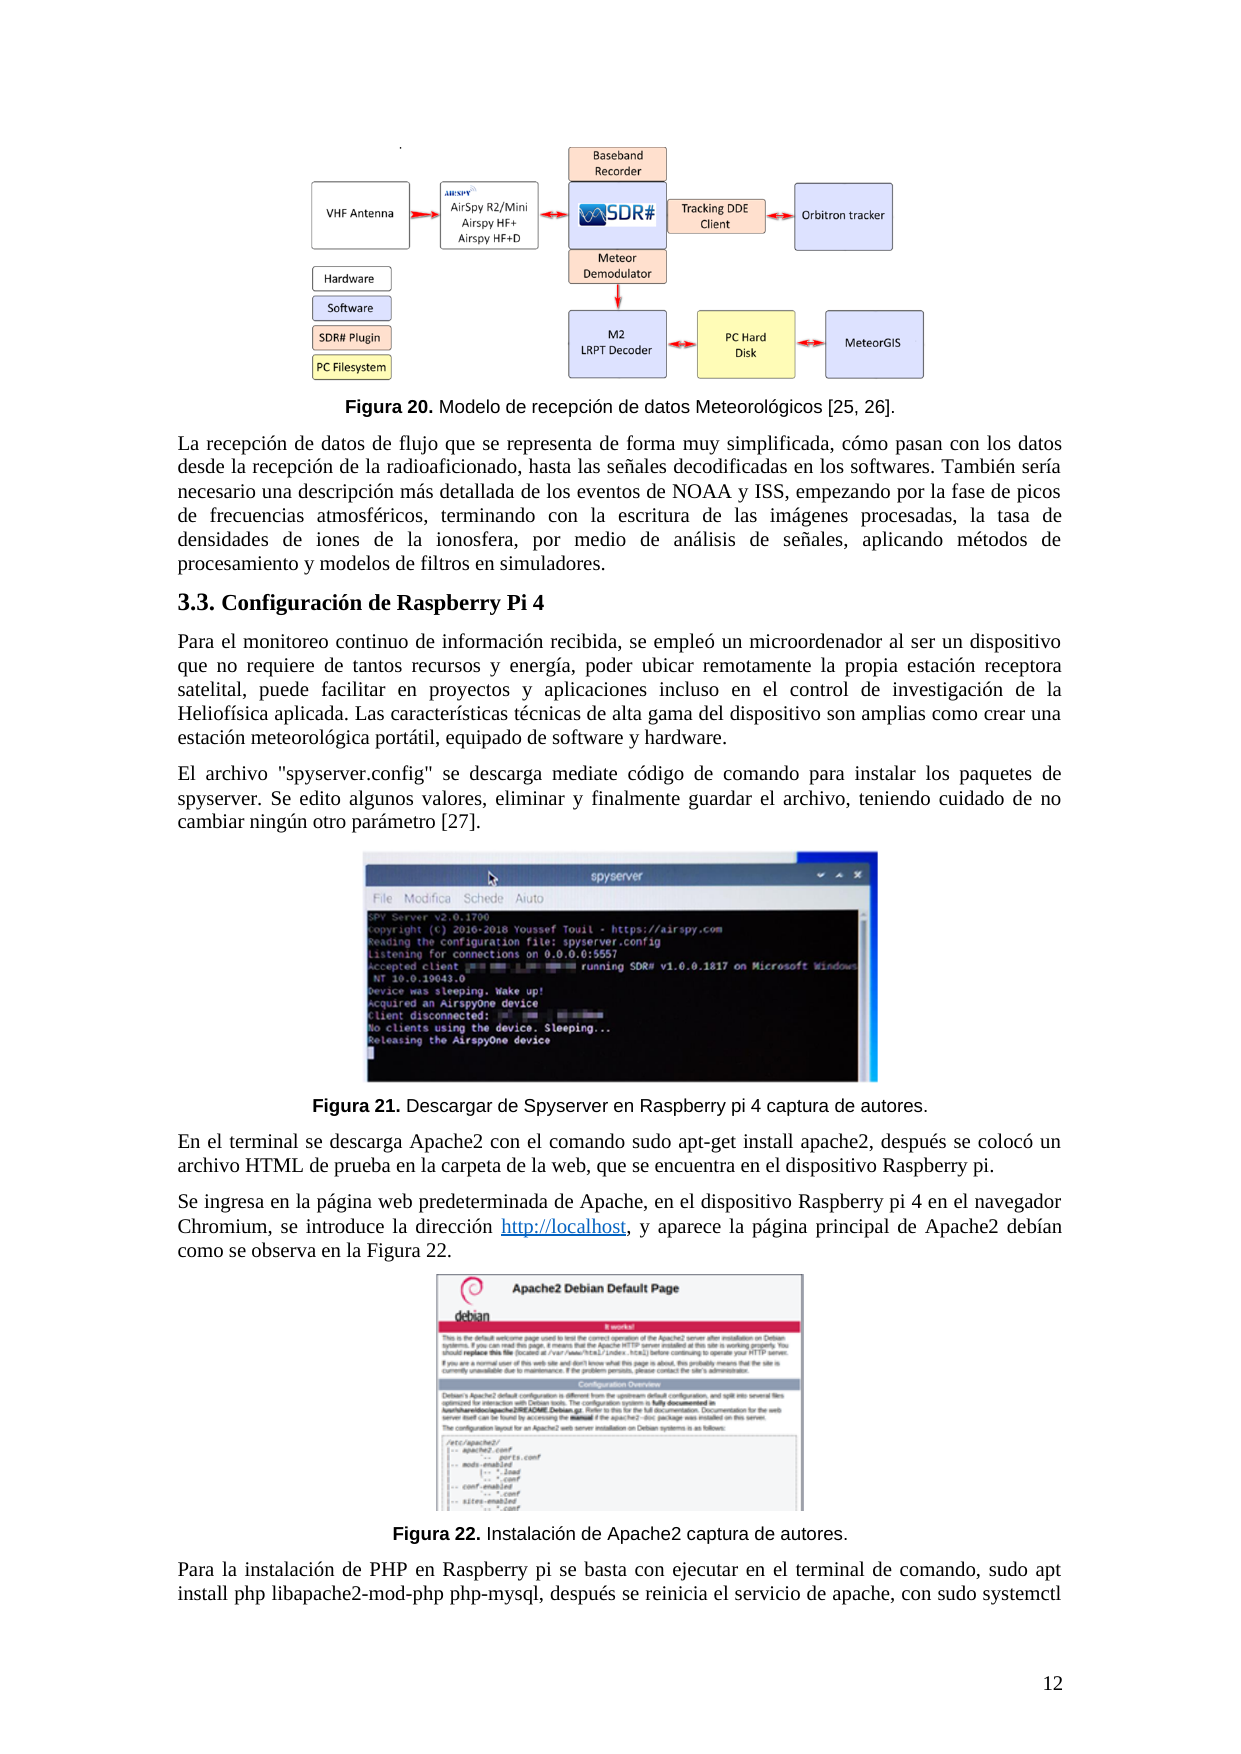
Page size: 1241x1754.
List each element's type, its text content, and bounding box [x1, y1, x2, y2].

text 3.3. Configuración de Raspberry Pi 4 [177, 587, 1063, 616]
text Se ingresa en la página web predeterminada de Apache, en el dispositivo Raspberry pi 4 en el navegador Chromium, se introduce la dirección http://localhost, y aparece la página principal de Apache2 debían como se observa en la Figura 22. [177, 1189, 1063, 1262]
text En el terminal se descarga Apache2 con el comando sudo apt-get install apache2, después se colocó un archivo HTML de prueba en la carpeta de la web, que se encuentra en el dispositivo Raspberry pi. [177, 1129, 1063, 1177]
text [177, 1557, 1063, 1605]
text La recepción de datos de flujo que se representa de forma muy simplificada, cómo pasan con los datos desde la recepción de la radioaficionado, hasta las señales decodificadas en los softwares. También sería necesario una descripción más detallada de los eventos de NOAA y ISS, empezando por la fase de picos de frecuencias atmosféricos, terminando con la escritura de las imágenes procesadas, la tasa de densidades de iones de la ionosfera, por medio de análisis de señales, aplicando métodos de procesamiento y modelos de filtros en simuladores. [177, 430, 1063, 575]
picture [362, 846, 878, 1083]
text Figura 21. Descargar de Spyserver en Raspberry pi 4 captura de autores. [177, 1095, 1063, 1116]
text Figura 20. Modelo de recepción de datos Meteorológicos [25, 26]. [177, 396, 1063, 418]
text Para el monitoreo continuo de información recibida, se empleó un microordenador al ser un dispositivo que no requiere de tantos recursos y energía, poder ubicar remotamente la propia estación receptora satelital, puede facilitar en proyectos y aplicaciones incluso en el control de investigación de la Heliofísica aplicada. Las características técnicas de alta gama del dispositivo son amplias como crear una estación meteorológica portátil, equipado de software y hardware. [177, 628, 1063, 749]
picture [306, 147, 934, 384]
text Figura 22. Instalación de Apache2 captura de autores. [177, 1523, 1063, 1544]
text El archivo "spyserver.config" se descarga mediate código de comando para instalar los paquetes de spyserver. Se edito algunos valores, eliminar y finalmente guardar el archivo, teniendo cuidado de no cambiar ningún otro parámetro [27]. [177, 761, 1063, 833]
picture [436, 1274, 804, 1511]
